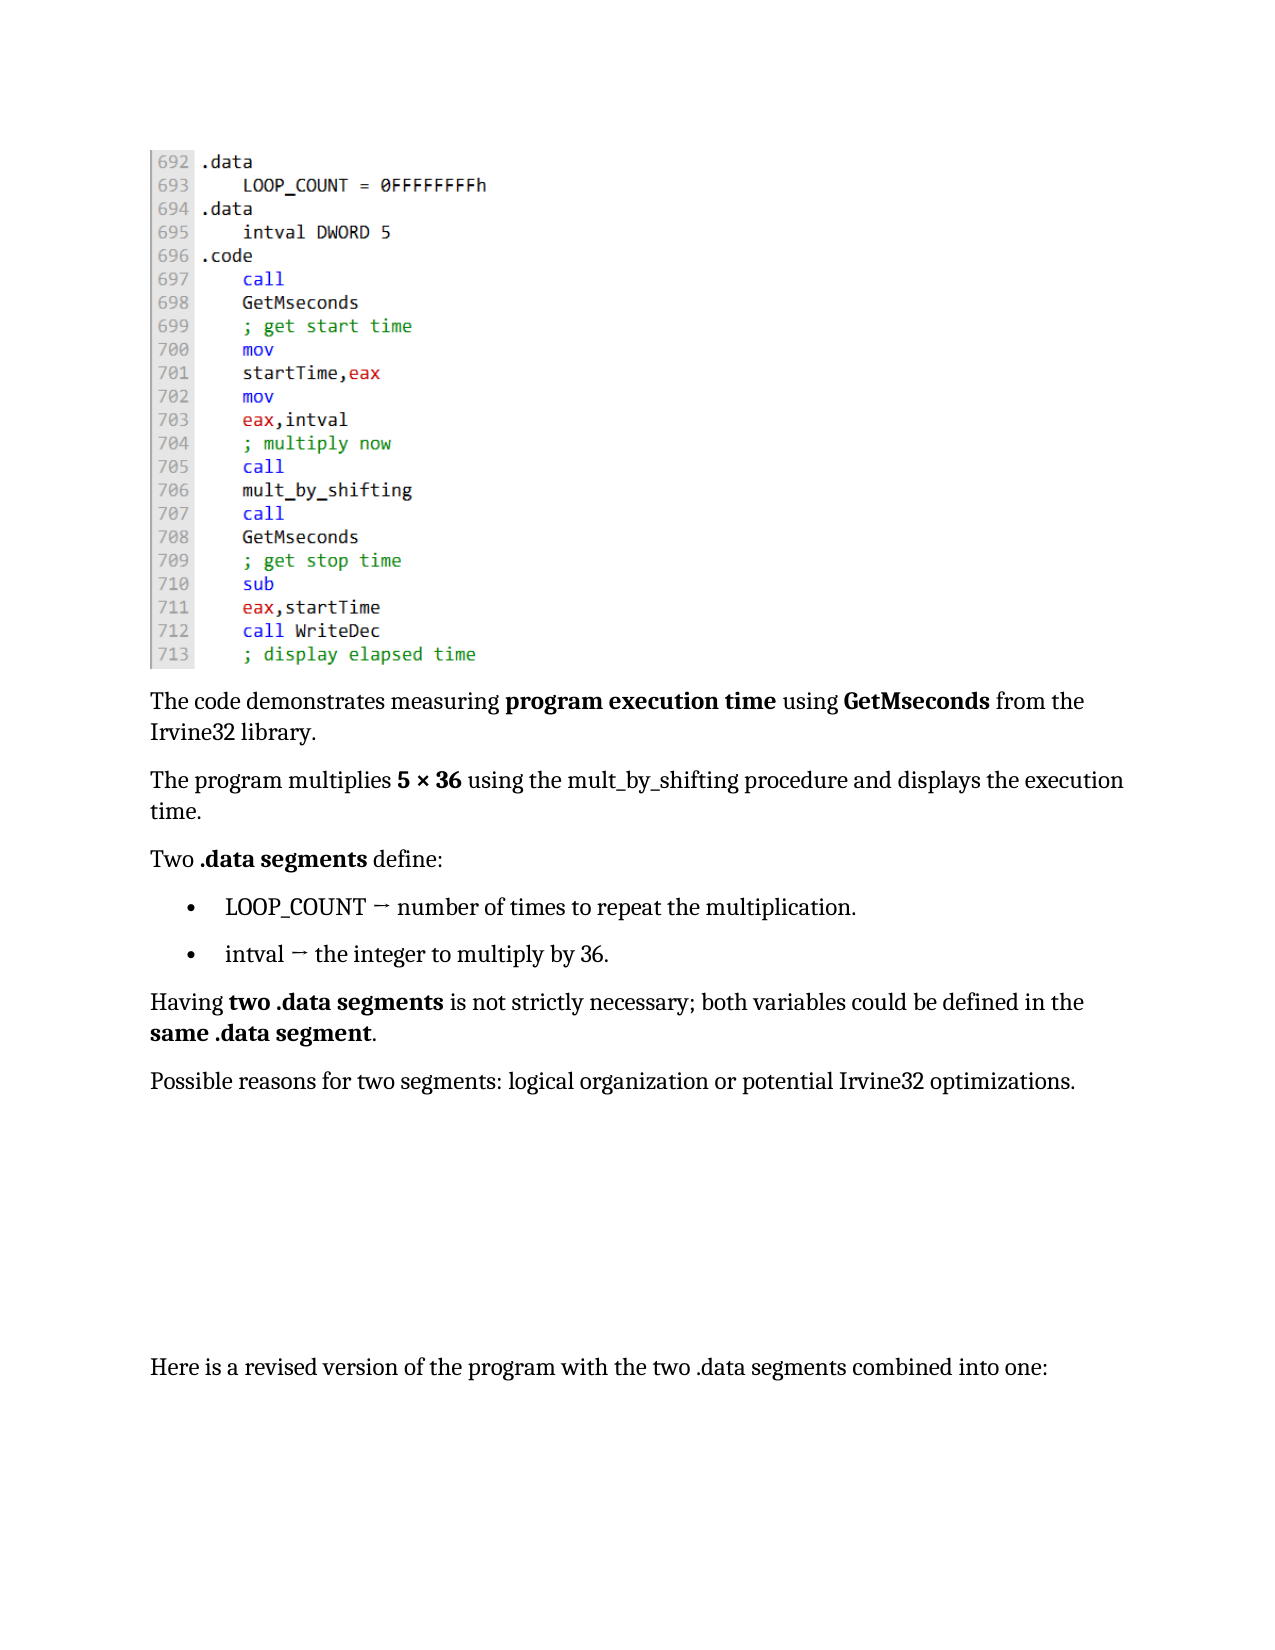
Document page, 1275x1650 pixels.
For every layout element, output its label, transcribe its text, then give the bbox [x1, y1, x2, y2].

text Here is a revised version of the program with the two .data segments combined into one: [150, 1353, 1125, 1382]
list intval → the integer to multiply by 36. [187, 940, 1125, 969]
picture [150, 150, 642, 669]
text Having two .data segments is not strictly necessary; both variables could be defined in the same .data segment. [150, 988, 1125, 1048]
text The code demonstrates measuring program execution time using GetMseconds from the Irvine32 library. [150, 687, 1125, 747]
text Two .data segments define: [150, 845, 1125, 873]
text Possible reasons for two segments: logical organization or potential Irvine32 optimizations. [150, 1067, 1125, 1095]
text The program multiplies 5 × 36 using the mult_by_shifting procedure and displays the execution time. [150, 766, 1125, 826]
list LOOP_COUNT → number of times to repeat the multiplication. [187, 892, 1125, 921]
